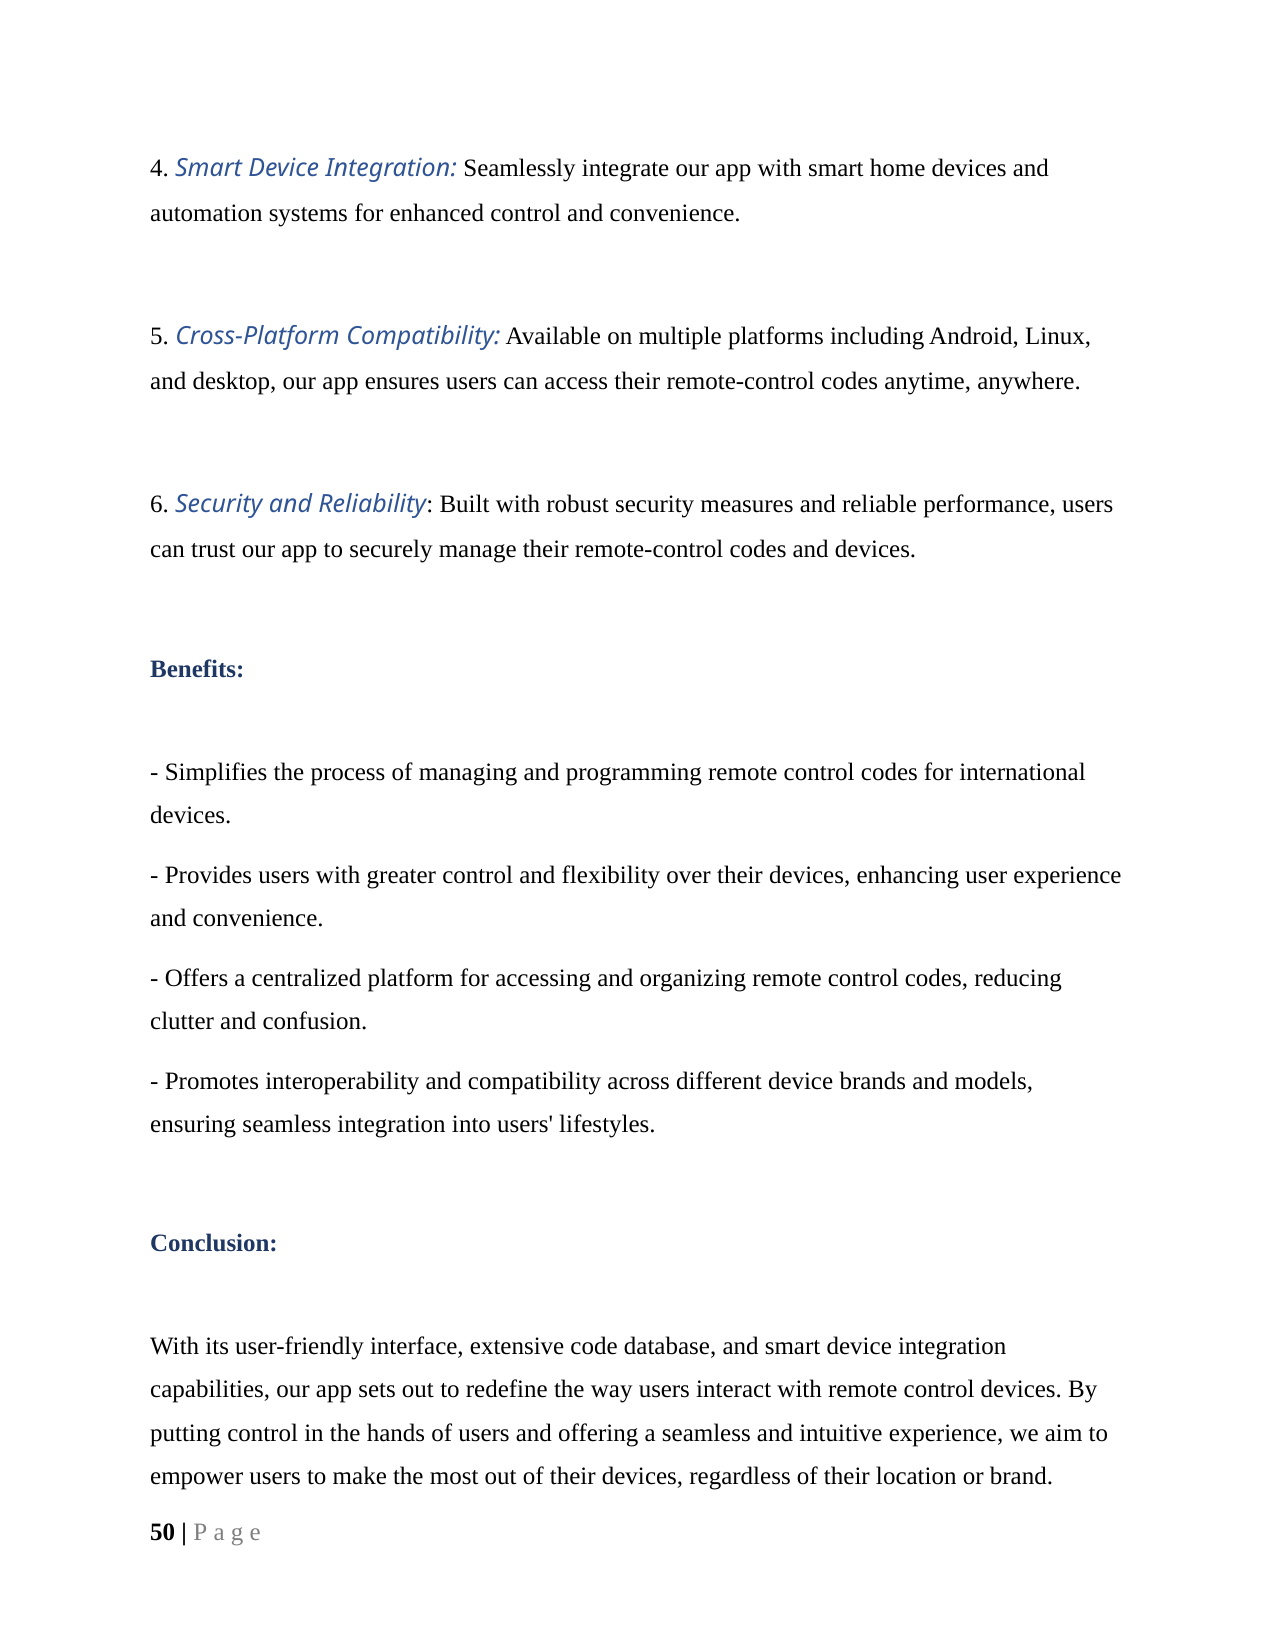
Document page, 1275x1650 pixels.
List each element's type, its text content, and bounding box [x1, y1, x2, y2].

text 5. Cross-Platform Compatibility: Available on multiple platforms including Android, Linux, and desktop, our app ensures users can access their remote-control codes anytime, anywhere. [150, 318, 1125, 395]
text 6. Security and Reliability: Built with robust security measures and reliable performance, users can trust our app to securely manage their remote-control codes and devices. [150, 486, 1125, 563]
subtitle Benefits: [150, 654, 1125, 683]
text - Promotes interoperability and compatibility across different device brands and models, ensuring seamless integration into users' lifestyles. [150, 1066, 1125, 1138]
text - Offers a centralized platform for accessing and organizing remote control codes, reducing clutter and confusion. [150, 963, 1125, 1035]
text 4. Smart Device Integration: Seamlessly integrate our app with smart home devices and automation systems for enhanced control and convenience. [150, 150, 1125, 227]
text - Provides users with greater control and flexibility over their devices, enhancing user experience and convenience. [150, 860, 1125, 932]
subtitle Conclusion: [150, 1228, 1125, 1257]
text - Simplifies the process of managing and programming remote control codes for international devices. [150, 757, 1125, 829]
text With its user-friendly interface, extensive code database, and smart device integration capabilities, our app sets out to redefine the way users interact with remote control devices. By putting control in the hands of users and offering a seamless and intuitive experience, we aim to empower users to make the most out of their devices, regardless of their location or brand. [150, 1331, 1125, 1489]
